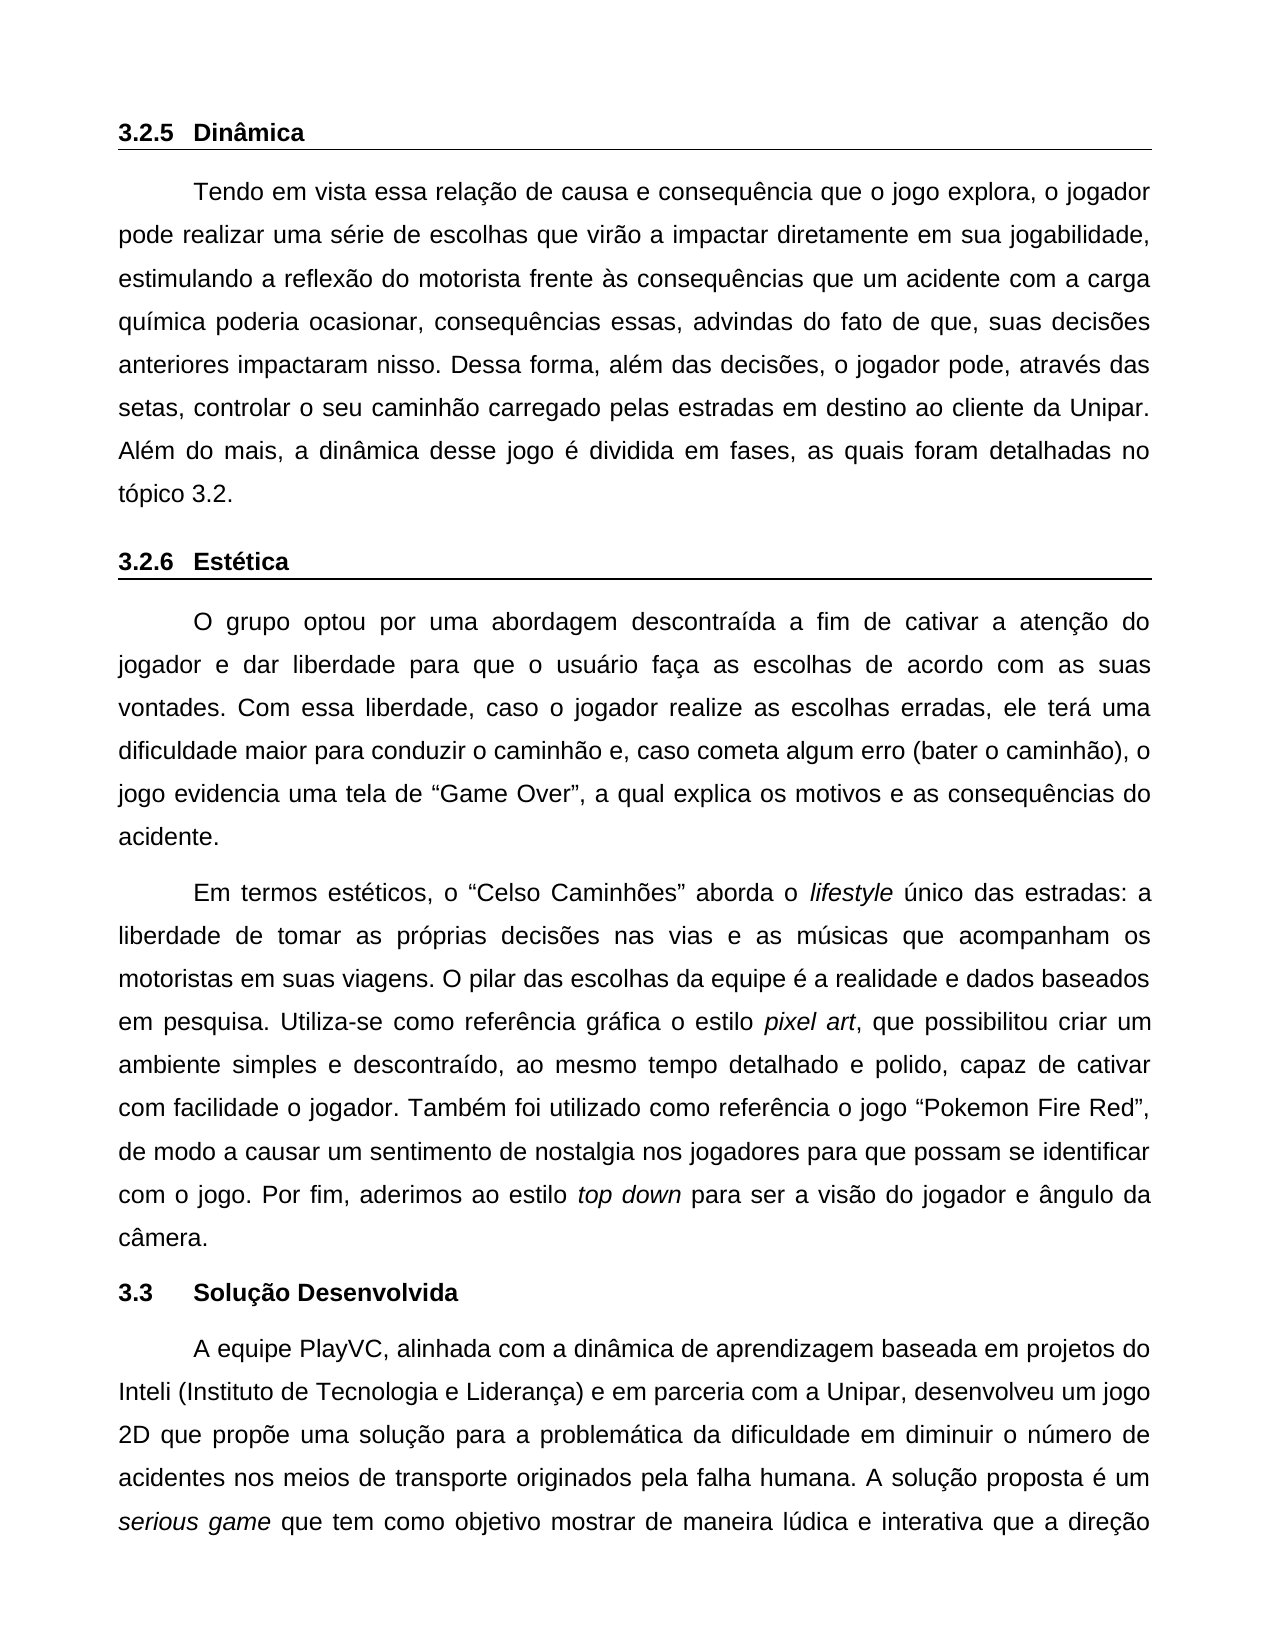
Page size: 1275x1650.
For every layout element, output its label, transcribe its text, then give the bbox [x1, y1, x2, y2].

subtitle Dinâmica [118, 118, 1152, 149]
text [118, 1334, 1152, 1535]
subtitle Estética [118, 547, 1152, 578]
text Em termos estéticos, o “Celso Caminhões” aborda o lifestyle único das estradas: a liberdade de tomar as próprias decisões nas vias e as músicas que acompanham os motoristas em suas viagens. O pilar das escolhas da equipe é a realidade e dados baseados em pesquisa. Utiliza-se como referência gráfica o estilo pixel art, que possibilitou criar um ambiente simples e descontraído, ao mesmo tempo detalhado e polido, capaz de cativar com facilidade o jogador. Também foi utilizado como referência o jogo “Pokemon Fire Red”, de modo a causar um sentimento de nostalgia nos jogadores para que possam se identificar com o jogo. Por fim, aderimos ao estilo top down para ser a visão do jogador e ângulo da câmera. [118, 878, 1152, 1252]
text O grupo optou por uma abordagem descontraída a fim de cativar a atenção do jogador e dar liberdade para que o usuário faça as escolhas de acordo com as suas vontades. Com essa liberdade, caso o jogador realize as escolhas erradas, ele terá uma dificuldade maior para conduzir o caminhão e, caso cometa algum erro (bater o caminhão), o jogo evidencia uma tela de “Game Over”, a qual explica os motivos e as consequências do acidente. [118, 607, 1152, 851]
text Tendo em vista essa relação de causa e consequência que o jogo explora, o jogador pode realizar uma série de escolhas que virão a impactar diretamente em sua jogabilidade, estimulando a reflexão do motorista frente às consequências que um acidente com a carga química poderia ocasionar, consequências essas, advindas do fato de que, suas decisões anteriores impactaram nisso. Dessa forma, além das decisões, o jogador pode, através das setas, controlar o seu caminhão carregado pelas estradas em destino ao cliente da Unipar. Além do mais, a dinâmica desse jogo é dividida em fases, as quais foram detalhadas no tópico 3.2. [118, 177, 1152, 508]
subtitle Solução Desenvolvida [118, 1278, 1152, 1307]
